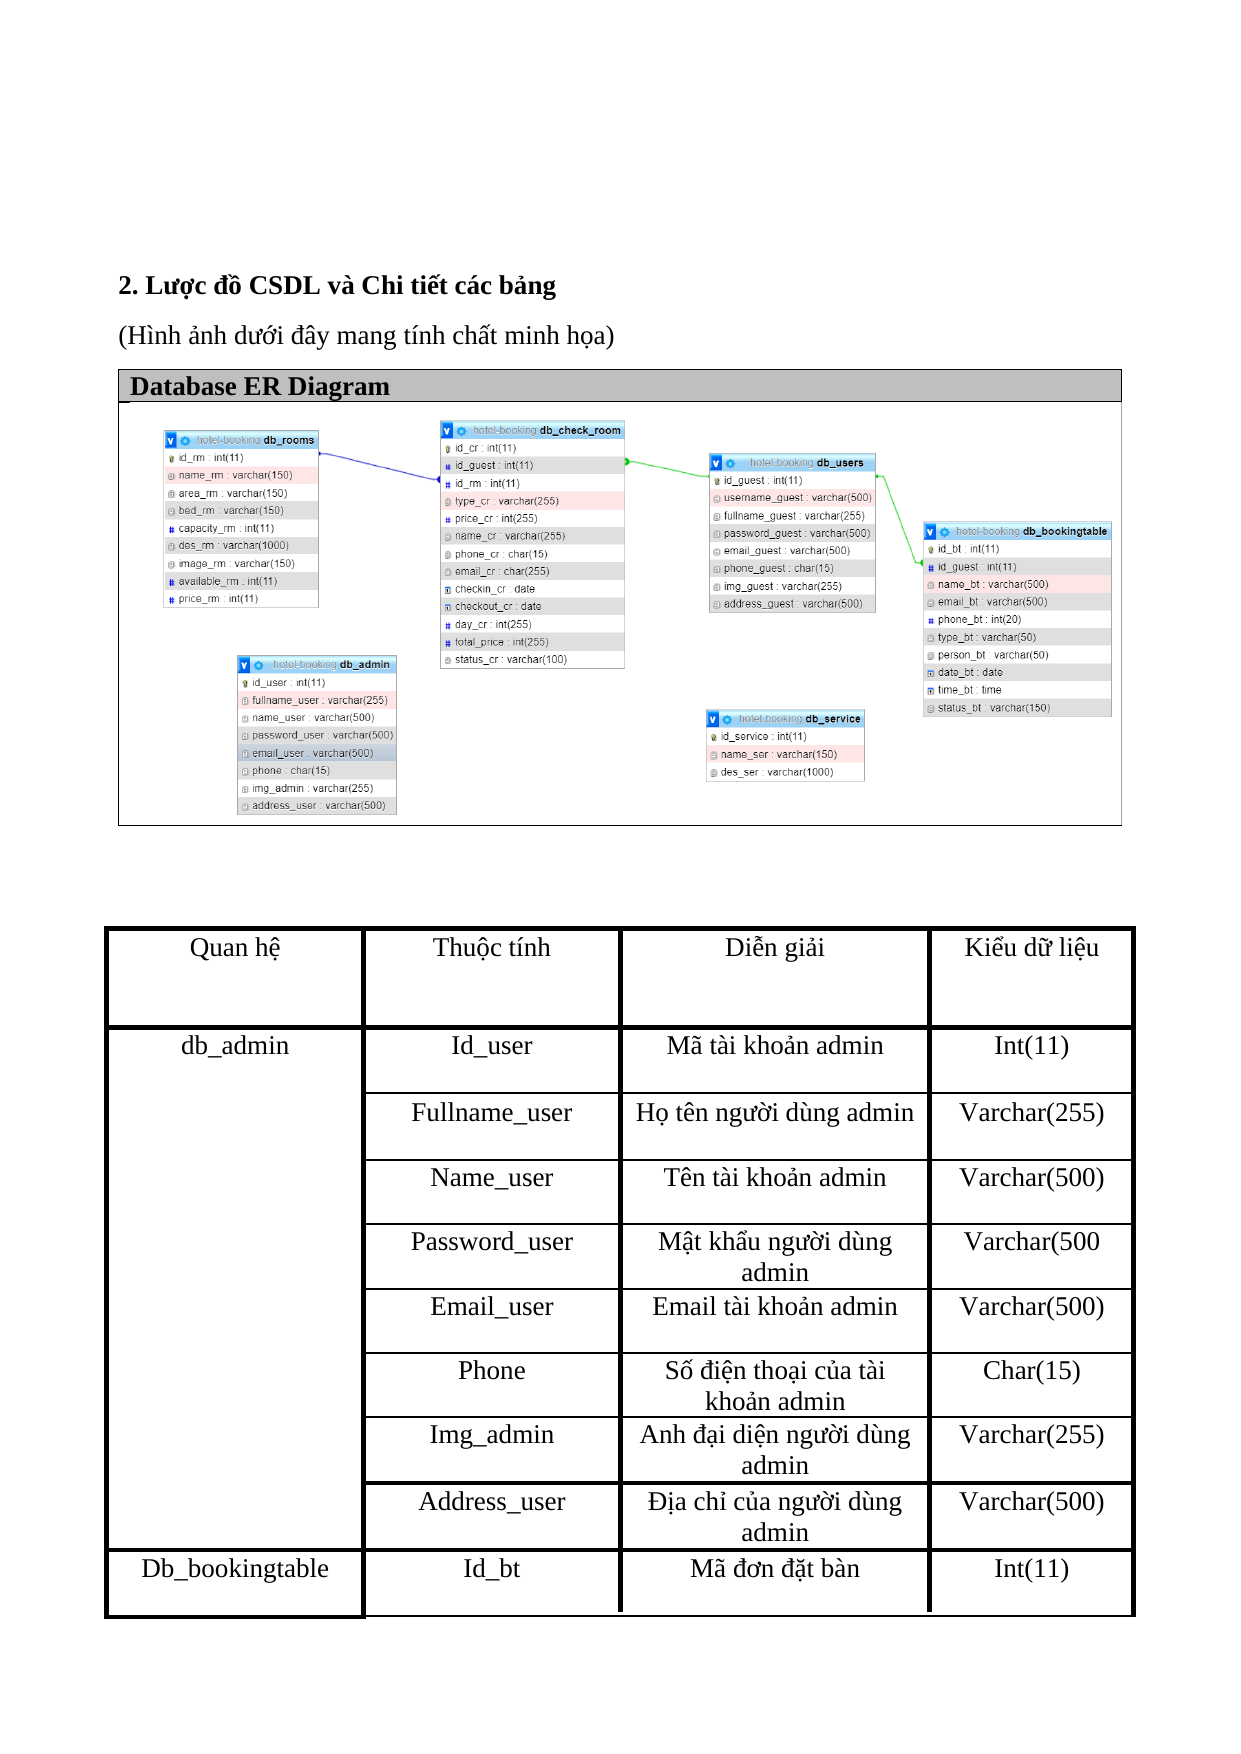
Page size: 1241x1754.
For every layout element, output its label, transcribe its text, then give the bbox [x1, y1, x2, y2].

table_cell Varchar(500) [932, 1485, 1131, 1548]
table_cell Địa chỉ của người dùng admin [623, 1485, 927, 1548]
table_header Quan hệ [109, 931, 361, 1025]
table_cell Int(11) [930, 1552, 1131, 1614]
table_cell Email tài khoản admin [623, 1290, 927, 1352]
table_cell Số điện thoại của tài khoản admin [623, 1354, 927, 1416]
table_header Database ER Diagram [119, 370, 1121, 401]
table_cell Varchar(500 [932, 1225, 1131, 1287]
picture [129, 402, 1122, 825]
table_cell Varchar(255) [932, 1094, 1131, 1159]
table_header Diễn giải [623, 931, 927, 1025]
table_cell Address_user [366, 1485, 618, 1548]
table_cell Id_bt [366, 1552, 620, 1614]
table_cell Name_user [366, 1161, 618, 1223]
text 2. Lược đồ CSDL và Chi tiết các bảng [118, 269, 1122, 300]
table_cell [119, 403, 129, 824]
table_cell Tên tài khoản admin [623, 1161, 927, 1223]
table_cell Password_user [366, 1225, 618, 1287]
table_cell Db_bookingtable [109, 1552, 361, 1614]
table_cell Char(15) [932, 1354, 1131, 1416]
table_cell Email_user [366, 1290, 618, 1352]
table_header Thuộc tính [366, 931, 618, 1025]
table_header Kiểu dữ liệu [932, 931, 1131, 1025]
table_cell Họ tên người dùng admin [623, 1094, 927, 1159]
table_cell Varchar(500) [932, 1290, 1131, 1352]
table_cell Phone [366, 1354, 618, 1416]
table_cell Mã tài khoản admin [623, 1030, 927, 1092]
table_cell Mật khẩu người dùng admin [623, 1225, 927, 1287]
table_cell Id_user [366, 1030, 618, 1092]
table_cell Anh đại diện người dùng admin [623, 1418, 927, 1481]
table_cell Mã đơn đặt bàn [620, 1552, 930, 1614]
table_cell Varchar(255) [932, 1418, 1131, 1481]
text (Hình ảnh dưới đây mang tính chất minh họa) [118, 319, 1122, 350]
table_cell db_admin [109, 1030, 361, 1548]
table_cell Fullname_user [366, 1094, 618, 1159]
table_cell Varchar(500) [932, 1161, 1131, 1223]
table_cell Int(11) [932, 1030, 1131, 1092]
table_cell Img_admin [366, 1418, 618, 1481]
